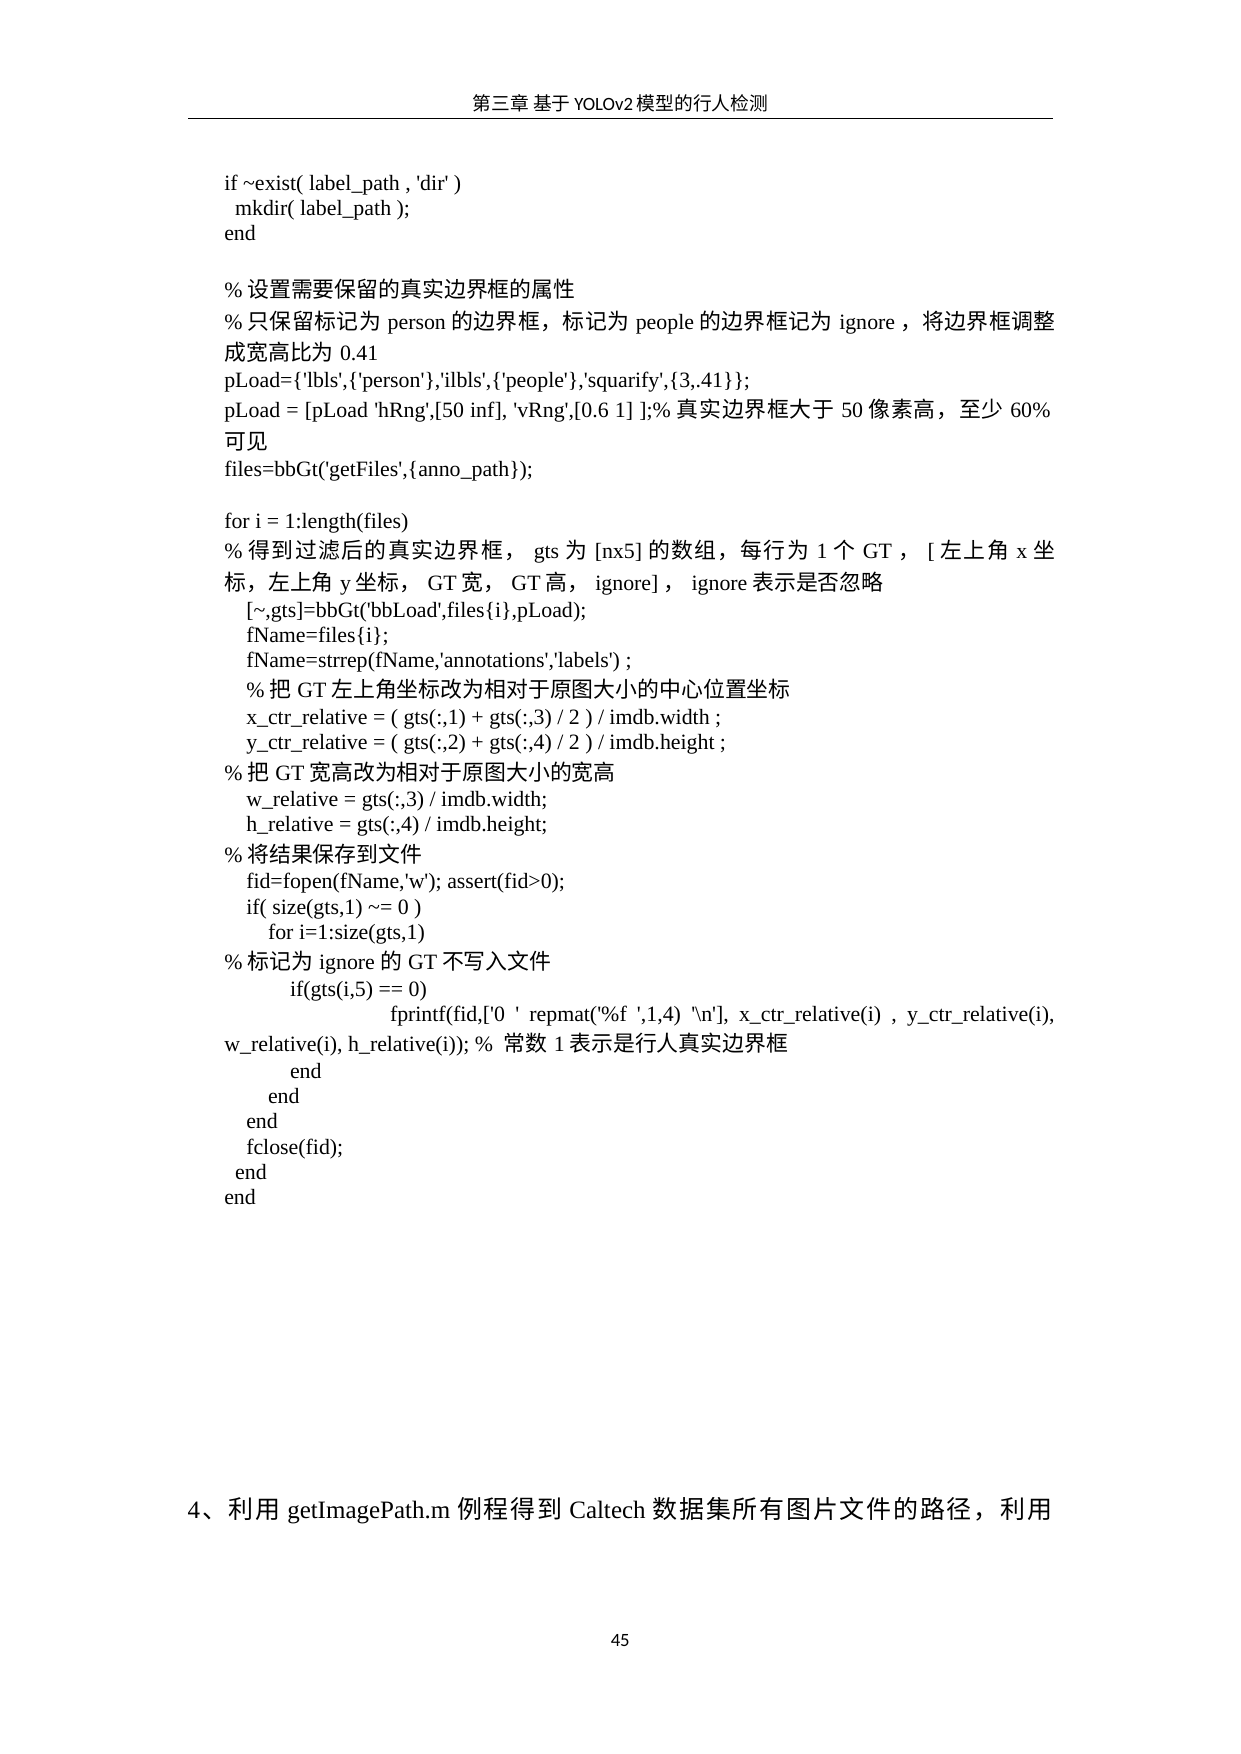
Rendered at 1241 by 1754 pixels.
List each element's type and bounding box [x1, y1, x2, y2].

text [187, 1475, 1053, 1540]
